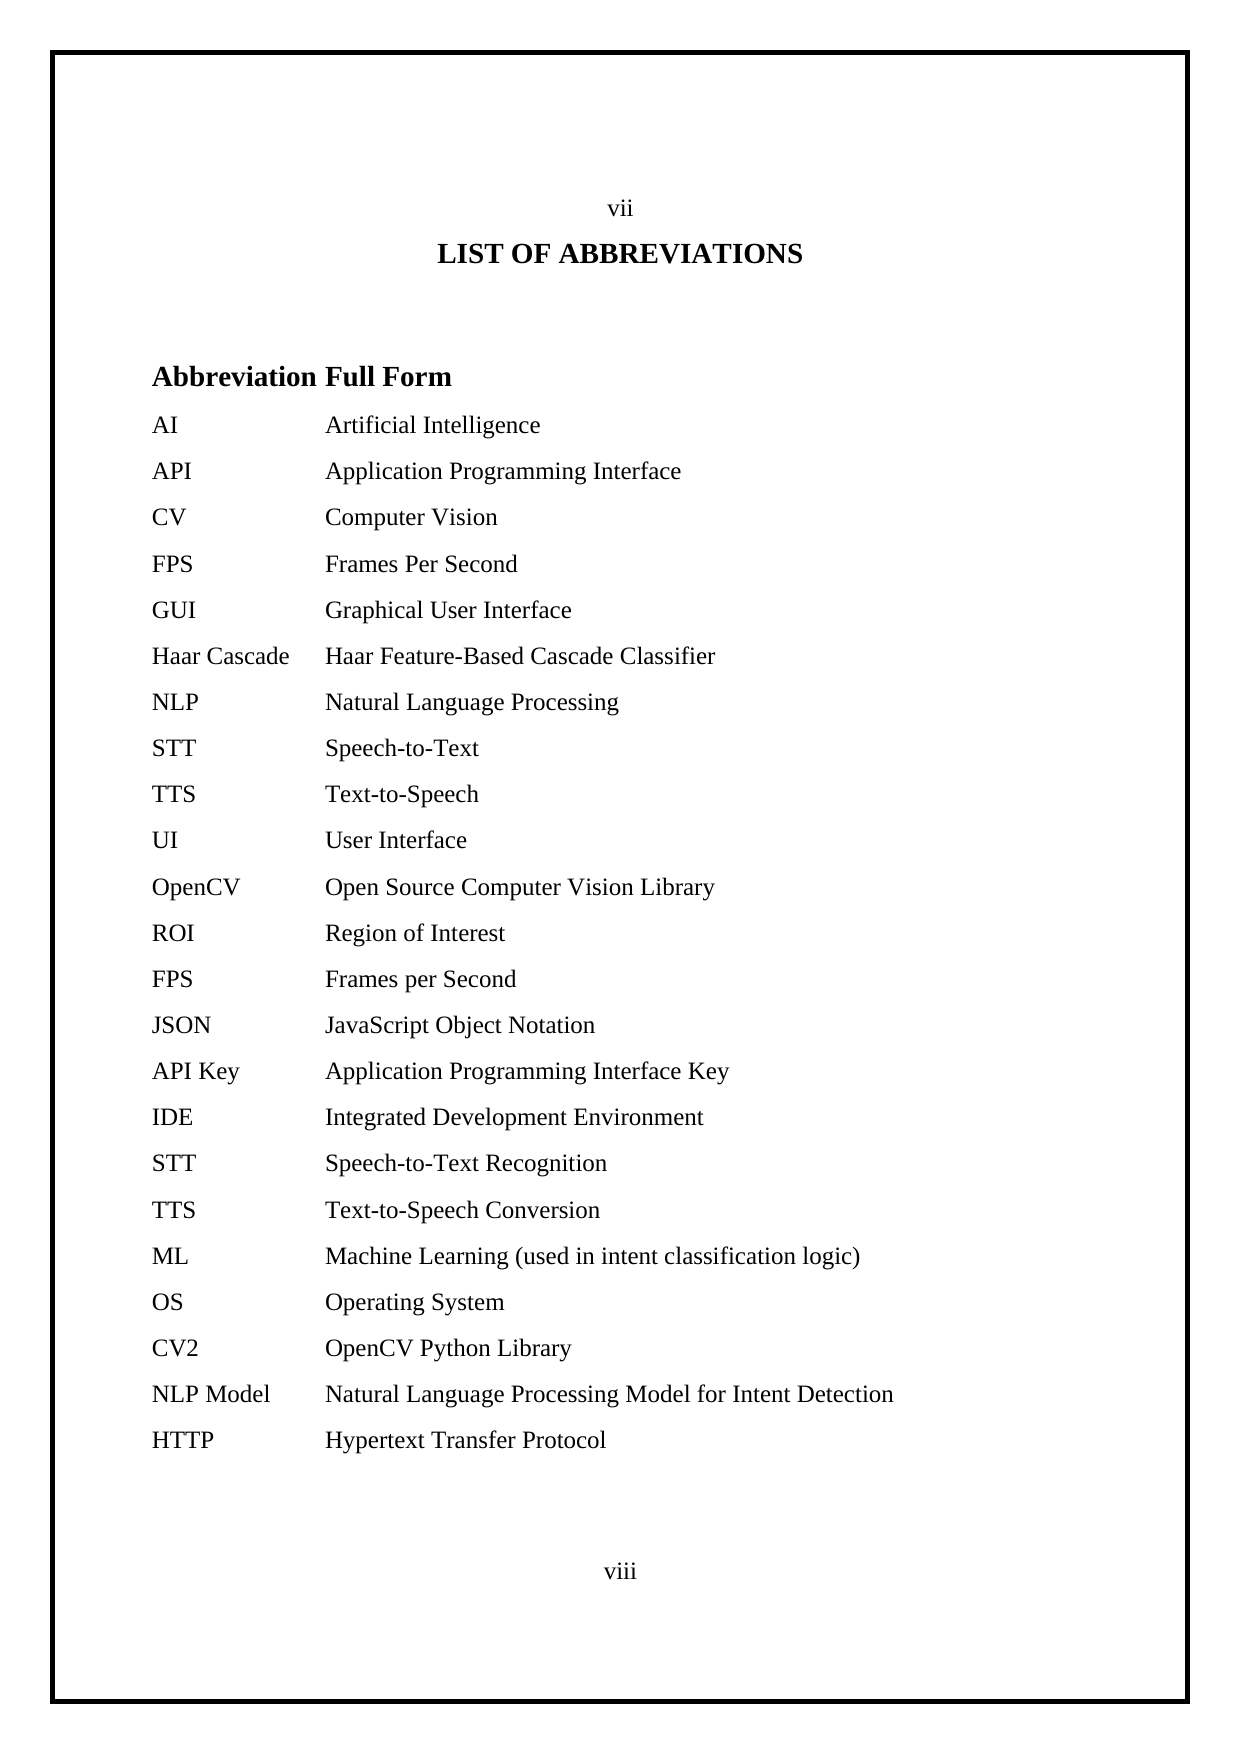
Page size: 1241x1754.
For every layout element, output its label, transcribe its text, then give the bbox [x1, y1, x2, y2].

table_cell Hypertext Transfer Protocol [323, 1424, 900, 1470]
table_cell Speech-to-Text [323, 732, 900, 778]
table_cell Graphical User Interface [323, 593, 900, 639]
table_cell Frames Per Second [323, 547, 900, 593]
table_cell Artificial Intelligence [323, 409, 900, 455]
table_cell Integrated Development Environment [323, 1101, 900, 1147]
table_cell CV2 [150, 1332, 323, 1378]
table_cell HTTP [150, 1424, 323, 1470]
text LIST OF ABBREVIATIONS [150, 236, 1090, 270]
table_cell STT [150, 1147, 323, 1193]
table_cell TTS [150, 1193, 323, 1239]
table_cell Computer Vision [323, 501, 900, 547]
table_cell Machine Learning (used in intent classification logic) [323, 1239, 900, 1285]
table_cell Application Programming Interface [323, 455, 900, 501]
text viii [150, 1556, 1090, 1585]
table_cell API [150, 455, 323, 501]
table_cell NLP [150, 686, 323, 732]
table_cell Speech-to-Text Recognition [323, 1147, 900, 1193]
table_cell JavaScript Object Notation [323, 1009, 900, 1055]
table_cell Application Programming Interface Key [323, 1055, 900, 1101]
table_header Abbreviation [150, 358, 323, 409]
table_cell GUI [150, 593, 323, 639]
table_cell OpenCV Python Library [323, 1332, 900, 1378]
table_cell TTS [150, 778, 323, 824]
table_cell OpenCV [150, 870, 323, 916]
table_cell Natural Language Processing Model for Intent Detection [323, 1378, 900, 1424]
table_cell CV [150, 501, 323, 547]
table_cell Haar Feature-Based Cascade Classifier [323, 639, 900, 686]
table_cell FPS [150, 547, 323, 593]
table_cell AI [150, 409, 323, 455]
table_cell ML [150, 1239, 323, 1285]
table_cell Haar Cascade [150, 639, 323, 686]
table_cell Open Source Computer Vision Library [323, 870, 900, 916]
table_cell IDE [150, 1101, 323, 1147]
table_cell User Interface [323, 824, 900, 870]
table_header Full Form [323, 358, 900, 409]
table_cell JSON [150, 1009, 323, 1055]
table_cell Operating System [323, 1285, 900, 1332]
table_cell Natural Language Processing [323, 686, 900, 732]
table_cell STT [150, 732, 323, 778]
table_cell UI [150, 824, 323, 870]
table_cell FPS [150, 963, 323, 1008]
table_cell API Key [150, 1055, 323, 1101]
table_cell Text-to-Speech [323, 778, 900, 824]
table_cell NLP Model [150, 1378, 323, 1424]
table_cell Text-to-Speech Conversion [323, 1193, 900, 1239]
table_cell Frames per Second [323, 963, 900, 1008]
table_cell Region of Interest [323, 916, 900, 962]
table_cell OS [150, 1285, 323, 1332]
text vii [150, 193, 1090, 222]
table_cell ROI [150, 916, 323, 962]
